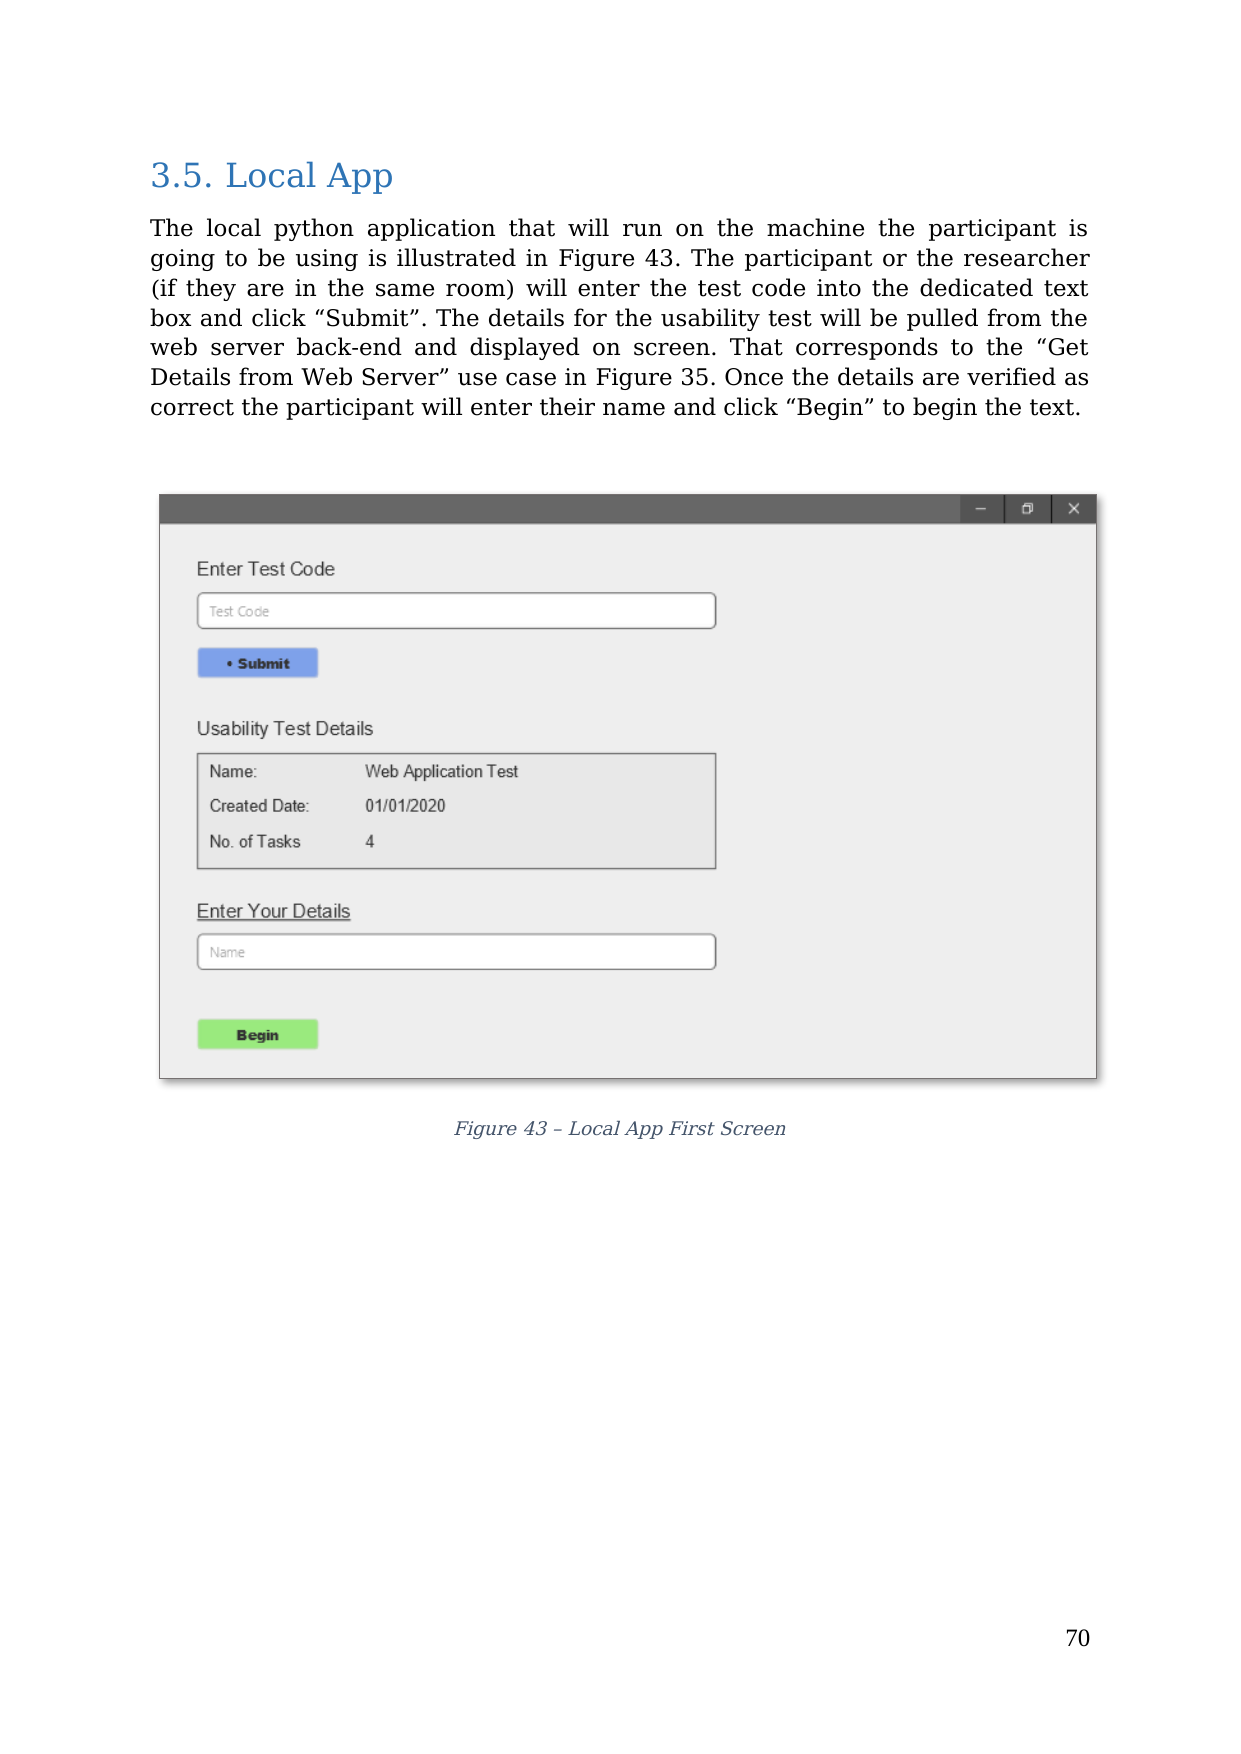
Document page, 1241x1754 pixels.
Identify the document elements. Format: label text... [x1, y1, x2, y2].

text Figure 43 – Local App First Screen [150, 1116, 1090, 1139]
text The local python application that will run on the machine the participant is going to be using is illustrated in Figure 43. The participant or the researcher (if they are in the same room) will enter the test code into the dedicated text box and click “Submit”. The details for the usability test will be pulled from the web server back-end and displayed on screen. That corresponds to the “Get Details from Web Server” use case in Figure 35. Once the details are verified as correct the participant will enter their name and click “Begin” to begin the text. [150, 214, 1090, 420]
subtitle Local App [150, 154, 1090, 194]
picture [160, 495, 1096, 1078]
